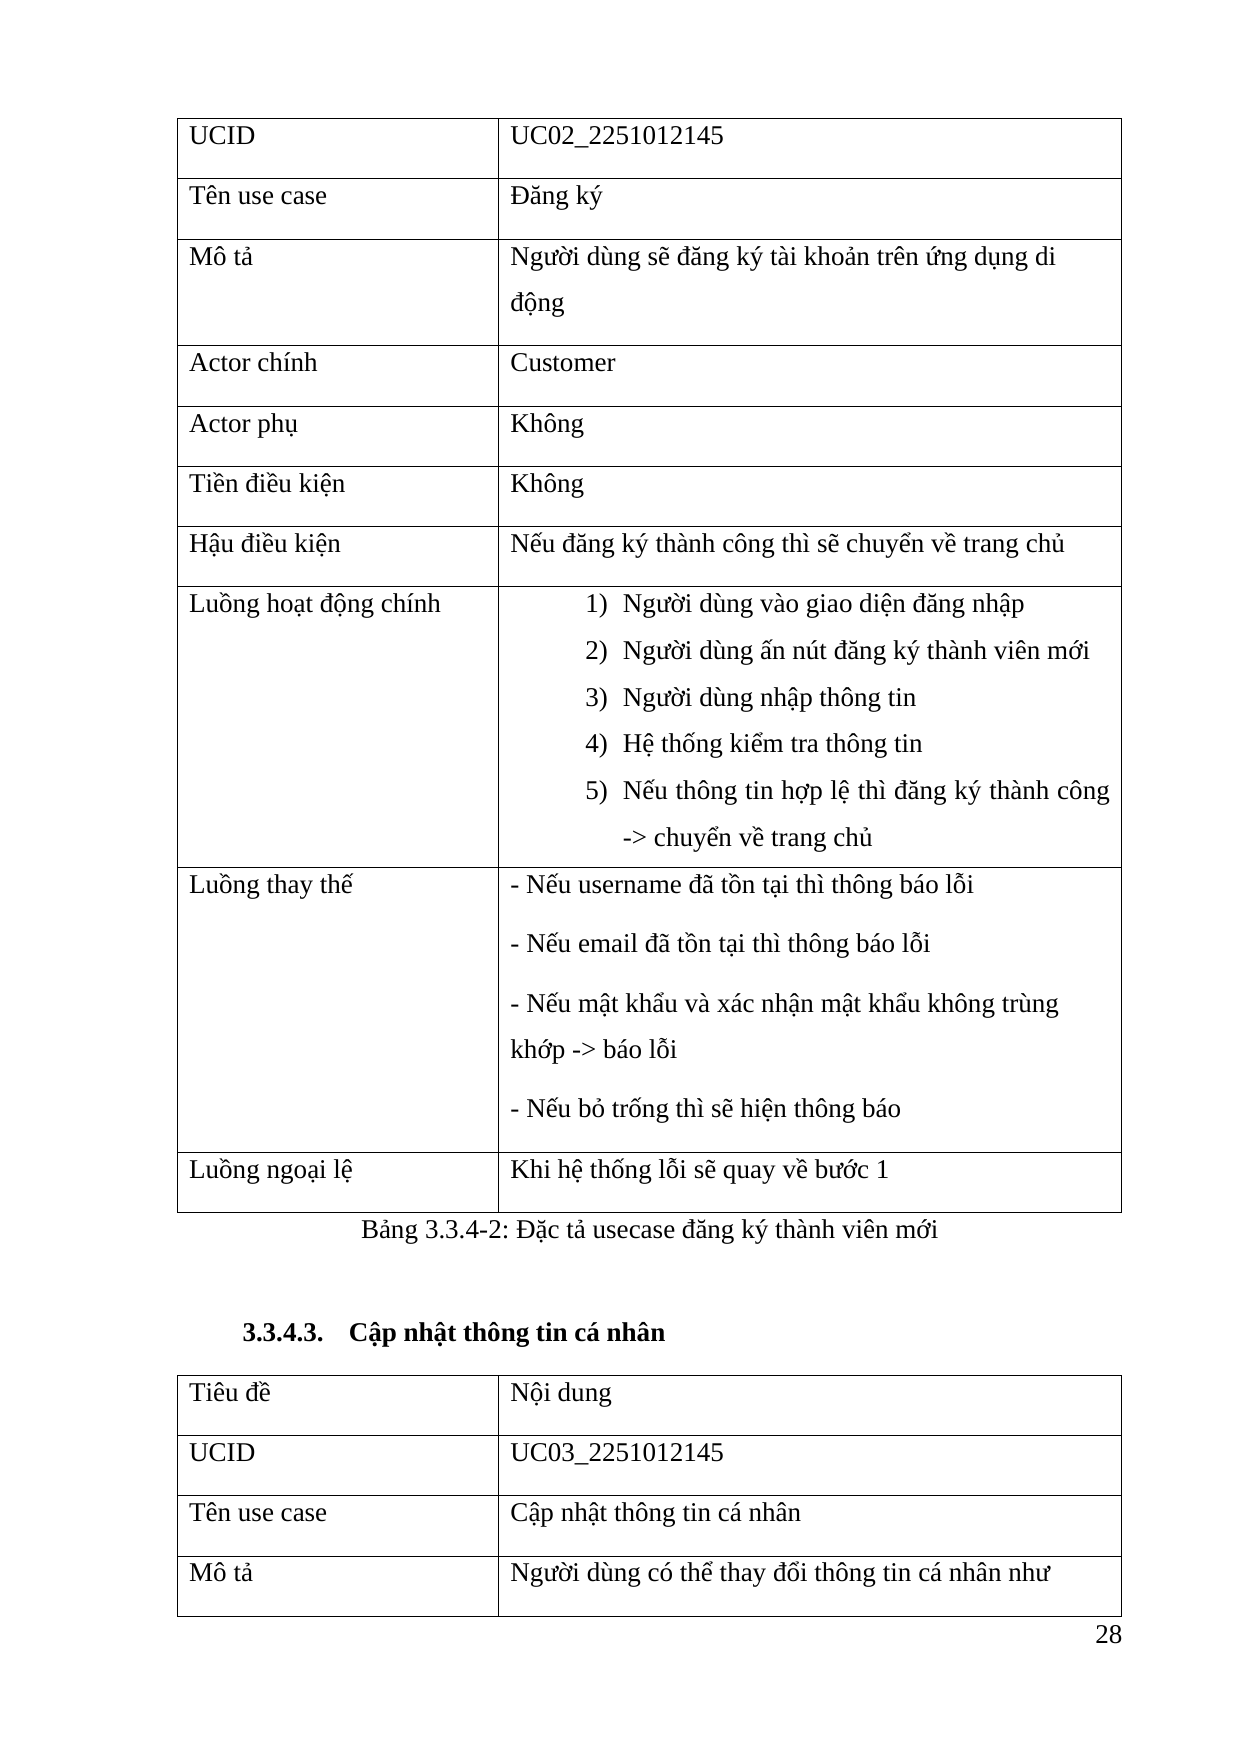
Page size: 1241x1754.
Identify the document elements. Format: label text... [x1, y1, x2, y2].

table_cell Luồng thay thế [178, 868, 498, 1152]
table_cell Customer [499, 346, 1121, 406]
subtitle Cập nhật thông tin cá nhân [242, 1316, 1122, 1347]
table_cell Nếu đăng ký thành công thì sẽ chuyển về trang chủ [499, 527, 1121, 586]
table_cell Mô tả [178, 240, 498, 345]
table_cell Hậu điều kiện [178, 527, 498, 586]
table_cell Luồng ngoại lệ [178, 1153, 498, 1212]
table_header Tiêu đề [178, 1376, 498, 1435]
table_cell Đăng ký [499, 179, 1121, 238]
table_cell Tên use case [178, 1496, 498, 1556]
table_cell Cập nhật thông tin cá nhân [499, 1496, 1121, 1556]
table_cell Actor chính [178, 346, 498, 406]
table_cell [499, 1557, 1121, 1616]
table_cell UC02_2251012145 [499, 119, 1121, 178]
table_cell UC03_2251012145 [499, 1436, 1121, 1495]
table_cell - Nếu username đã tồn tại thì thông báo lỗi - Nếu email đã tồn tại thì thông báo lỗi - Nếu mật khẩu và xác nhận mật khẩu không trùng khớp -> báo lỗi - Nếu bỏ trống thì sẽ hiện thông báo [499, 868, 1121, 1152]
table_cell Actor phụ [178, 407, 498, 466]
table_cell Tiền điều kiện [178, 467, 498, 526]
table_cell Tên use case [178, 179, 498, 238]
table_cell Khi hệ thống lỗi sẽ quay về bước 1 [499, 1153, 1121, 1212]
table_header Nội dung [499, 1376, 1121, 1435]
table_cell Không [499, 467, 1121, 526]
table_cell Người dùng sẽ đăng ký tài khoản trên ứng dụng di động [499, 240, 1121, 345]
table_cell UCID [178, 119, 498, 178]
table_cell Không [499, 407, 1121, 466]
table_cell Mô tả [178, 1557, 498, 1616]
table_cell Người dùng vào giao diện đăng nhập Người dùng ấn nút đăng ký thành viên mới Người dùng nhập thông tin Hệ thống kiểm tra thông tin Nếu thông tin hợp lệ thì đăng ký thành công -> chuyển về trang chủ [499, 587, 1121, 867]
text Bảng 3.3.4-2: Đặc tả usecase đăng ký thành viên mới [177, 1213, 1122, 1244]
table_cell Luồng hoạt động chính [178, 587, 498, 867]
table_cell UCID [178, 1436, 498, 1495]
